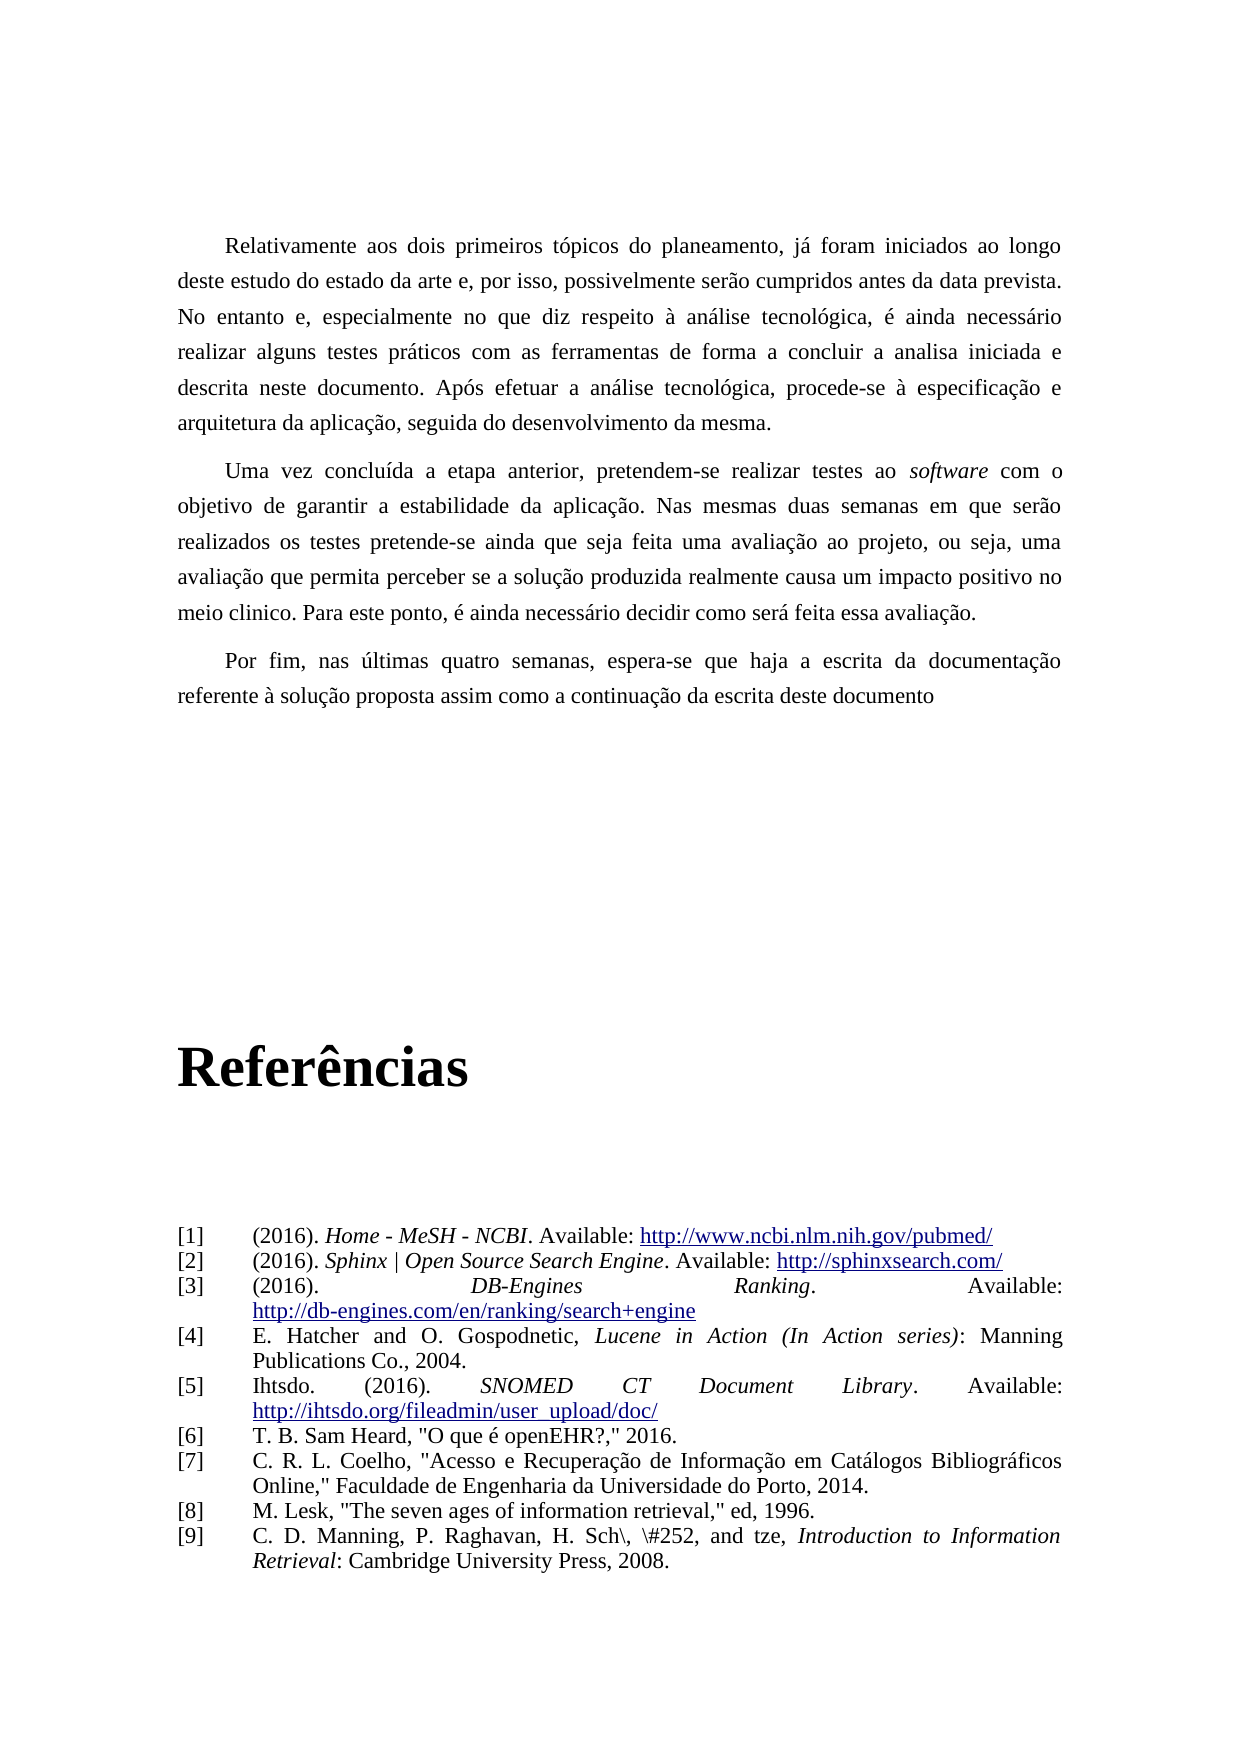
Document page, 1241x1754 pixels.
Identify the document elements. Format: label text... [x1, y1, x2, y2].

text [1] (2016). Home - MeSH - NCBI. Available: http://www.ncbi.nlm.nih.gov/pubmed/ [177, 1224, 1063, 1249]
text [9] C. D. Manning, P. Raghavan, H. Sch\, \#252, and tze, Introduction to Information Retrieval: Cambridge University Press, 2008. [177, 1524, 1063, 1574]
text [8] M. Lesk, "The seven ages of information retrieval," ed, 1996. [177, 1499, 1063, 1524]
text [3] (2016). DB-Engines Ranking. Available: http://db-engines.com/en/ranking/search+engine [177, 1274, 1063, 1324]
text [5] Ihtsdo. (2016). SNOMED CT Document Library. Available: http://ihtsdo.org/fileadmin/user_upload/doc/ [177, 1374, 1063, 1424]
text [2] (2016). Sphinx | Open Source Search Engine. Available: http://sphinxsearch.com/ [177, 1249, 1063, 1274]
subtitle Referências [177, 1032, 1063, 1099]
text [6] T. B. Sam Heard, "O que é openEHR?," 2016. [177, 1424, 1063, 1449]
text [7] C. R. L. Coelho, "Acesso e Recuperação de Informação em Catálogos Bibliográficos Online," Faculdade de Engenharia da Universidade do Porto, 2014. [177, 1449, 1063, 1499]
text Relativamente aos dois primeiros tópicos do planeamento, já foram iniciados ao longo deste estudo do estado da arte e, por isso, possivelmente serão cumpridos antes da data prevista. No entanto e, especialmente no que diz respeito à análise tecnológica, é ainda necessário realizar alguns testes práticos com as ferramentas de forma a concluir a analisa iniciada e descrita neste documento. Após efetuar a análise tecnológica, procede-se à especificação e arquitetura da aplicação, seguida do desenvolvimento da mesma. [177, 225, 1063, 438]
text [4] E. Hatcher and O. Gospodnetic, Lucene in Action (In Action series): Manning Publications Co., 2004. [177, 1324, 1063, 1374]
text Uma vez concluída a etapa anterior, pretendem-se realizar testes ao software com o objetivo de garantir a estabilidade da aplicação. Nas mesmas duas semanas em que serão realizados os testes pretende-se ainda que seja feita uma avaliação ao projeto, ou seja, uma avaliação que permita perceber se a solução produzida realmente causa um impacto positivo no meio clinico. Para este ponto, é ainda necessário decidir como será feita essa avaliação. [177, 450, 1063, 627]
text Por fim, nas últimas quatro semanas, espera-se que haja a escrita da documentação referente à solução proposta assim como a continuação da escrita deste documento [177, 640, 1063, 711]
